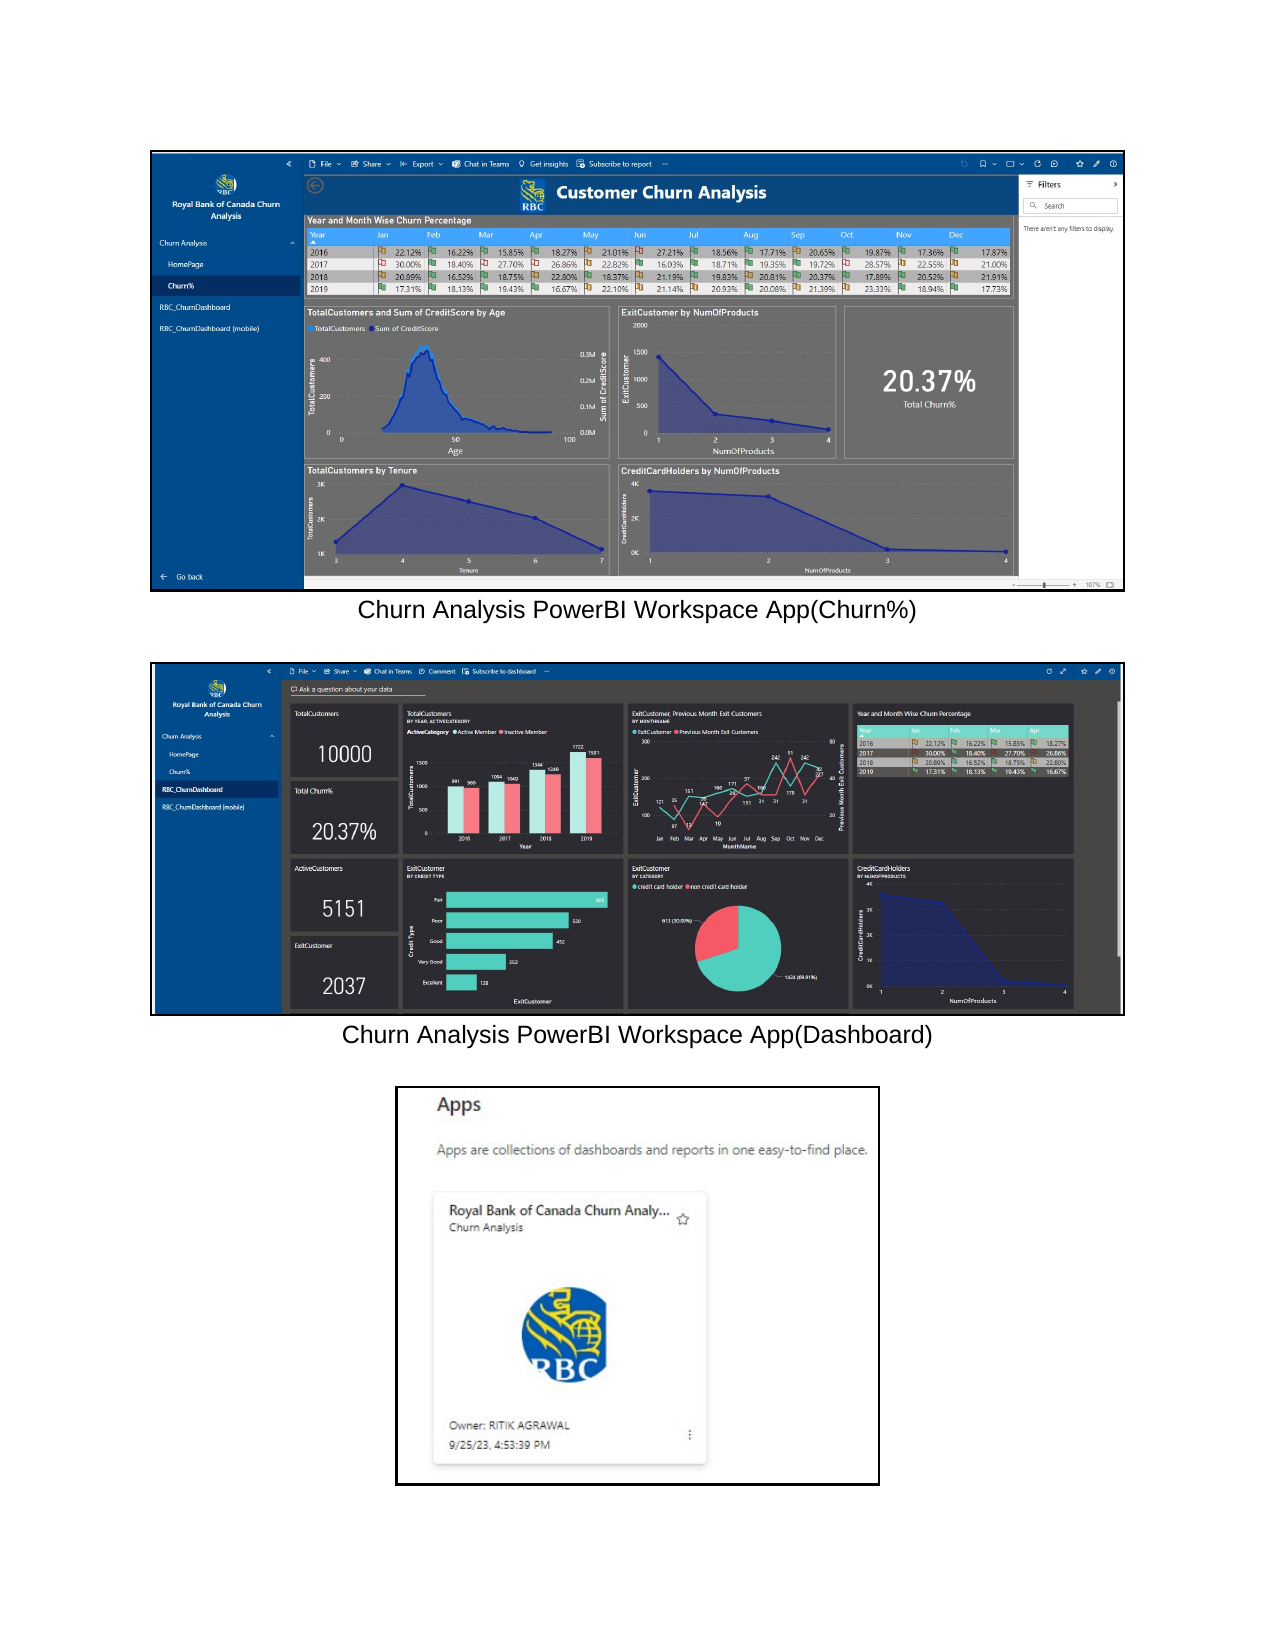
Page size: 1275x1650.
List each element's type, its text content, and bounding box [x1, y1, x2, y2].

picture [152, 664, 1123, 1014]
picture [152, 152, 1123, 589]
text Churn Analysis PowerBI Workspace App(Dashboard) [150, 1019, 1125, 1048]
picture [398, 1088, 878, 1483]
text Churn Analysis PowerBI Workspace App(Churn%) [150, 596, 1125, 624]
